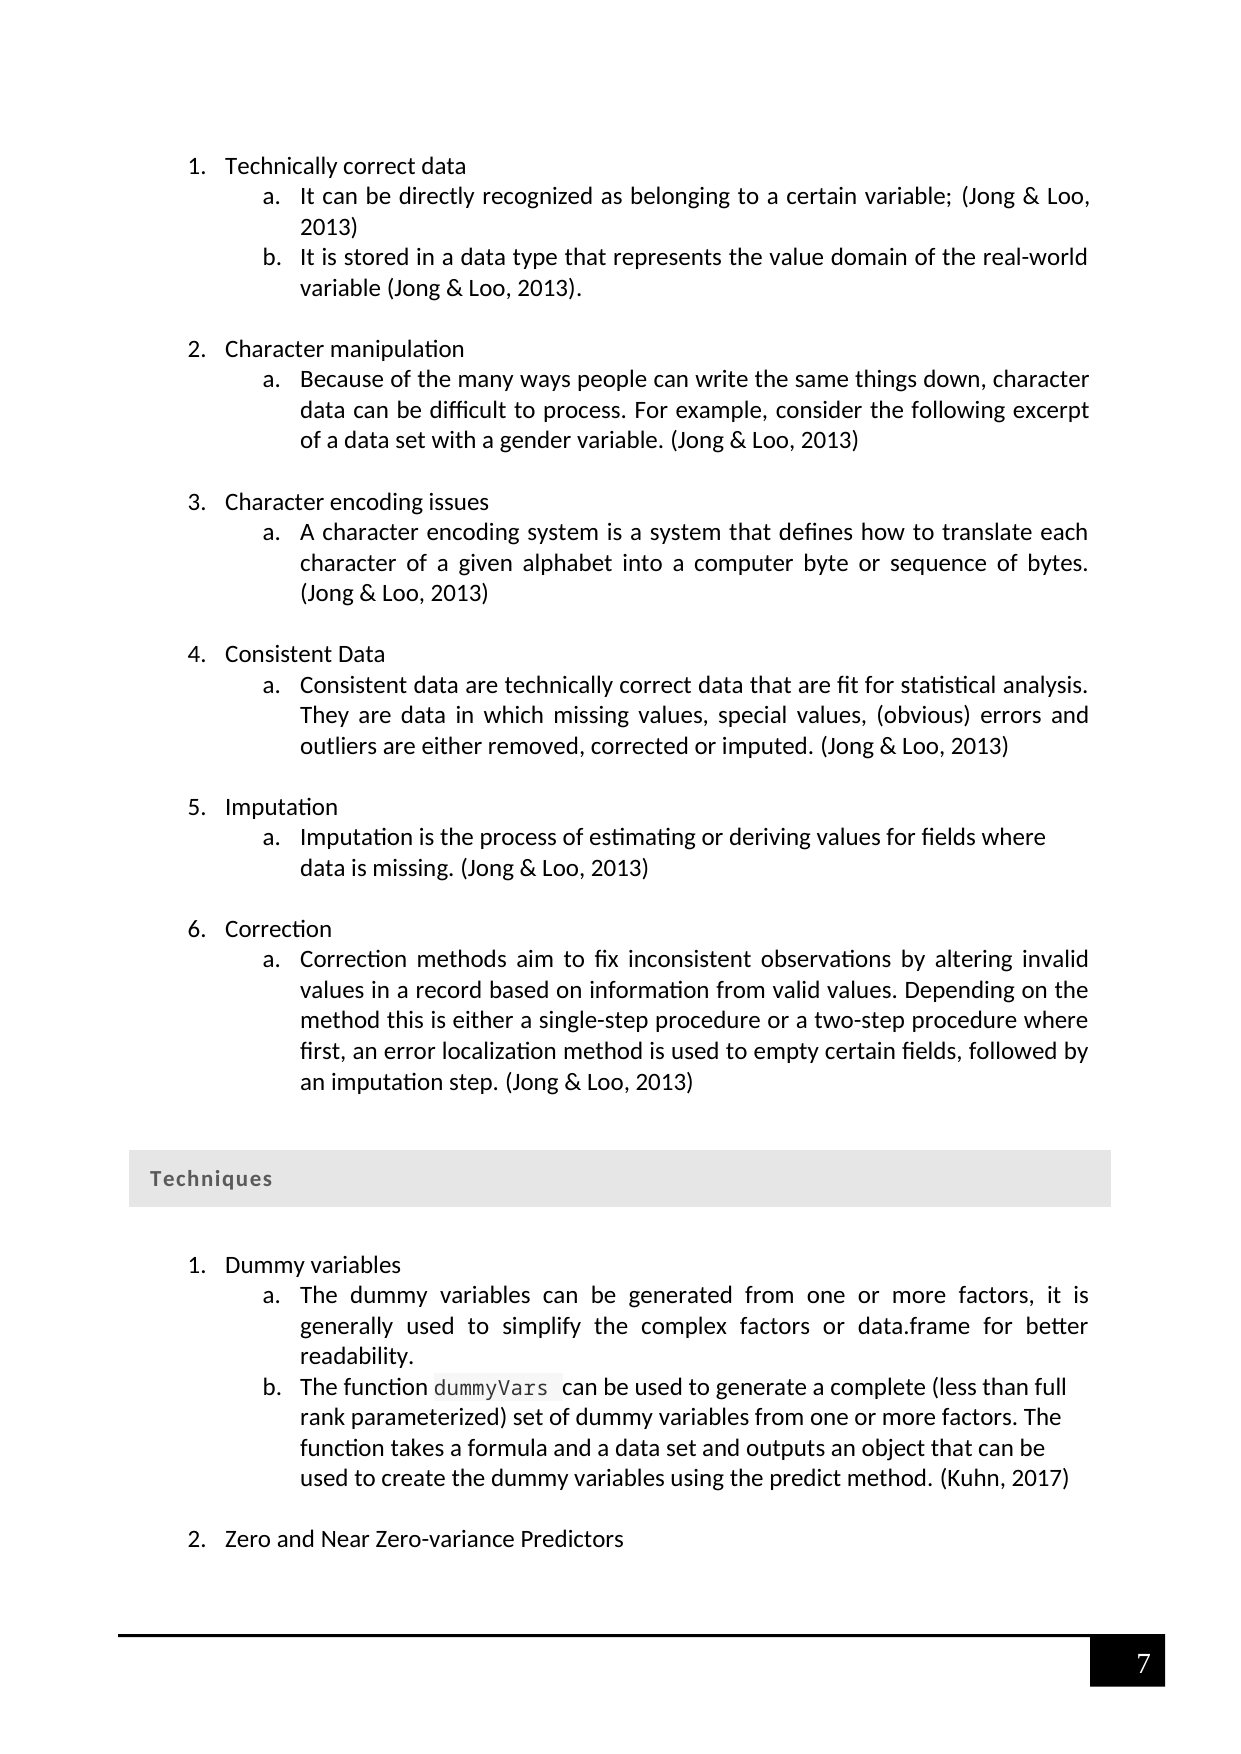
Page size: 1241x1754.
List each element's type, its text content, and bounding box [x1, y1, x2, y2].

list A character encoding system is a system that defines how to translate each character of a given alphabet into a computer byte or sequence of bytes. [262, 516, 1090, 608]
list Correction methods aim to fix inconsistent observations by altering invalid values in a record based on information from valid values. Depending on the method this is either a single-step procedure or a two-step procedure where first, an error localization method is used to empty certain fields, followed by an imputation step. [262, 943, 1090, 1096]
list Technically correct data [187, 150, 1090, 181]
list Consistent data are technically correct data that are fit for statistical analysis. They are data in which missing values, special values, (obvious) errors and outliers are either removed, corrected or imputed. [262, 669, 1090, 760]
list It can be directly recognized as belonging to a certain variable; [262, 181, 1090, 242]
subtitle Techniques [142, 1163, 1098, 1194]
list The dummy variables can be generated from one or more factors, it is generally used to simplify the complex factors or data.frame for better readability. [262, 1279, 1090, 1371]
list The function dummyVars can be used to generate a complete (less than full rank parameterized) set of dummy variables from one or more factors. The function takes a formula and a data set and outputs an object that can be used to create the dummy variables using the predict method. [262, 1371, 1090, 1493]
list Correction [187, 913, 1090, 943]
list Imputation is the process of estimating or deriving values for fields where data is missing. [262, 821, 1090, 882]
list Consistent Data [187, 638, 1090, 669]
list Character encoding issues [187, 486, 1090, 516]
list It is stored in a data type that represents the value domain of the real-world variable . [262, 242, 1090, 303]
list Zero and Near Zero-variance Predictors [187, 1523, 1090, 1554]
list Character manipulation [187, 333, 1090, 364]
list Dummy variables [187, 1249, 1090, 1279]
list Because of the many ways people can write the same things down, character data can be difficult to process. For example, consider the following excerpt of a data set with a gender variable. [262, 364, 1090, 455]
list Imputation [187, 791, 1090, 821]
